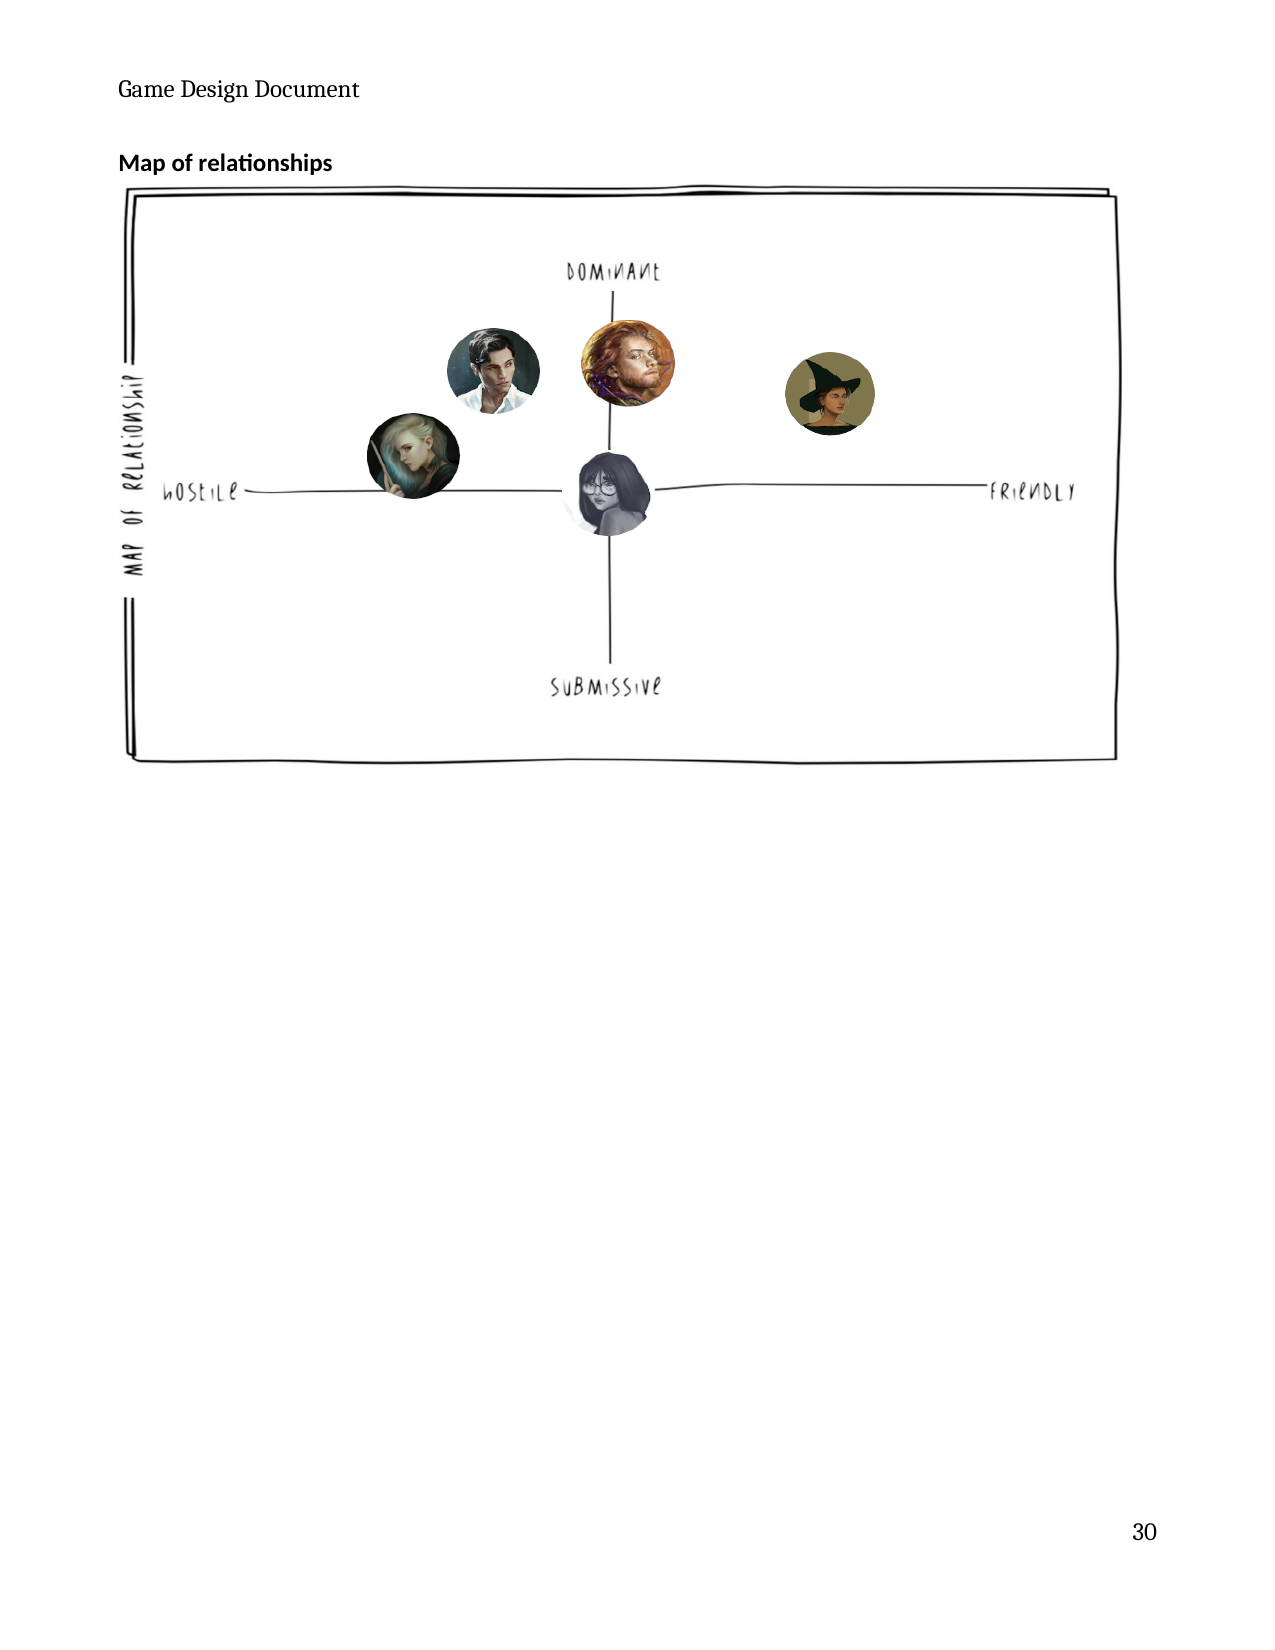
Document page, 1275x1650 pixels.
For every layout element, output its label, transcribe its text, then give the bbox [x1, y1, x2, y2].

subtitle Map of relationships [118, 148, 1157, 178]
picture [118, 178, 1123, 769]
